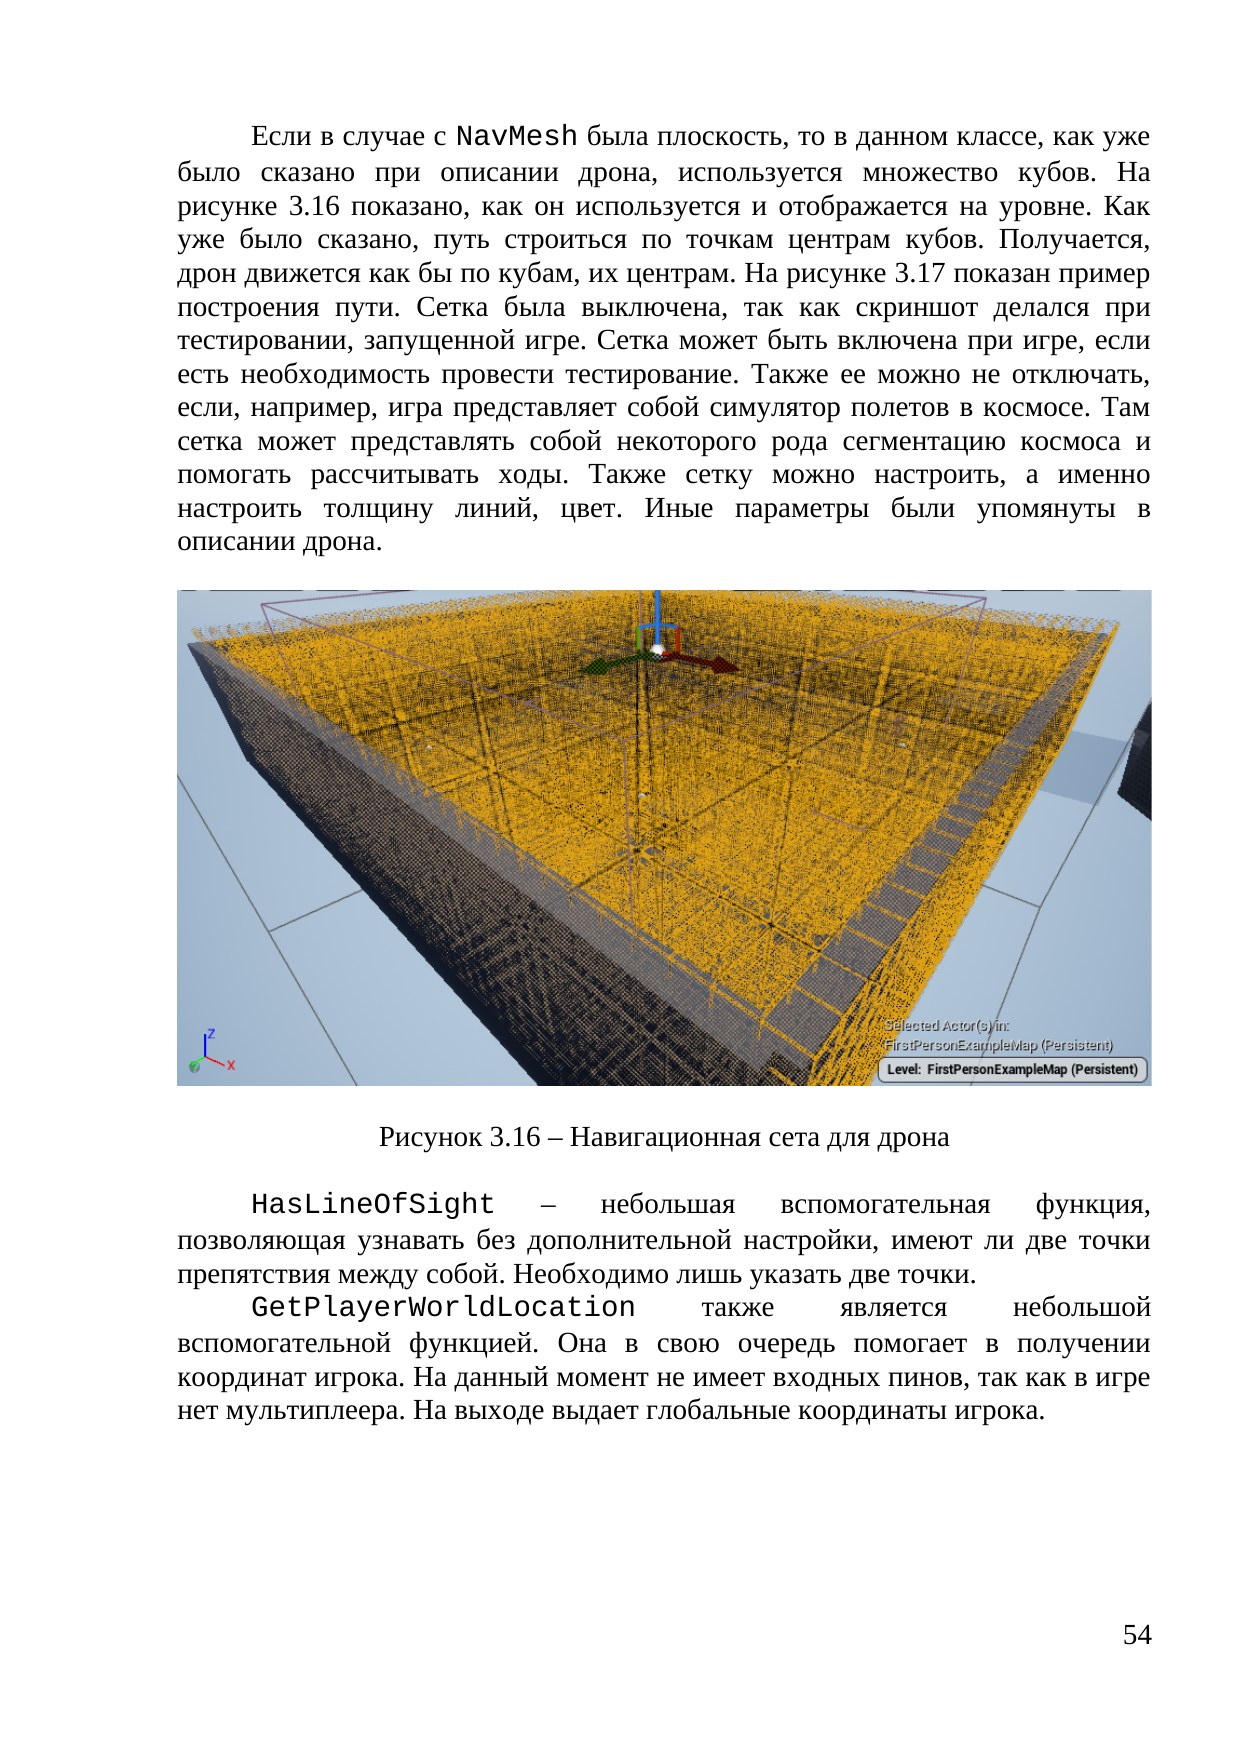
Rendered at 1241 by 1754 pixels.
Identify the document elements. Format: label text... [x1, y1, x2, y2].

text HasLineOfSight – небольшая вспомогательная функция, позволяющая узнавать без дополнительной настройки, имеют ли две точки препятствия между собой. Необходимо лишь указать две точки. [177, 1186, 1152, 1289]
picture [177, 590, 1152, 1086]
text GetPlayerWorldLocation также является небольшой вспомогательной функцией. Она в свою очередь помогает в получении координат игрока. На данный момент не имеет входных пинов, так как в игре нет мультиплеера. На выходе выдает глобальные координаты игрока. [177, 1289, 1152, 1426]
text Рисунок 3.16 – Навигационная сета для дрона [177, 1119, 1152, 1153]
text Если в случае с NavMesh была плоскость, то в данном классе, как уже было сказано при описании дрона, используется множество кубов. На рисунке 3.16 показано, как он используется и отображается на уровне. Как уже было сказано, путь строиться по точкам центрам кубов. Получается, дрон движется как бы по кубам, их центрам. На рисунке 3.17 показан пример построения пути. Сетка была выключена, так как скриншот делался при тестировании, запущенной игре. Сетка может быть включена при игре, если есть необходимость провести тестирование. Также ее можно не отключать, если, например, игра представляет собой симулятор полетов в космосе. Там сетка может представлять собой некоторого рода сегментацию космоса и помогать рассчитывать ходы. Также сетку можно настроить, а именно настроить толщину линий, цвет. Иные параметры были упомянуты в описании дрона. [177, 118, 1152, 557]
